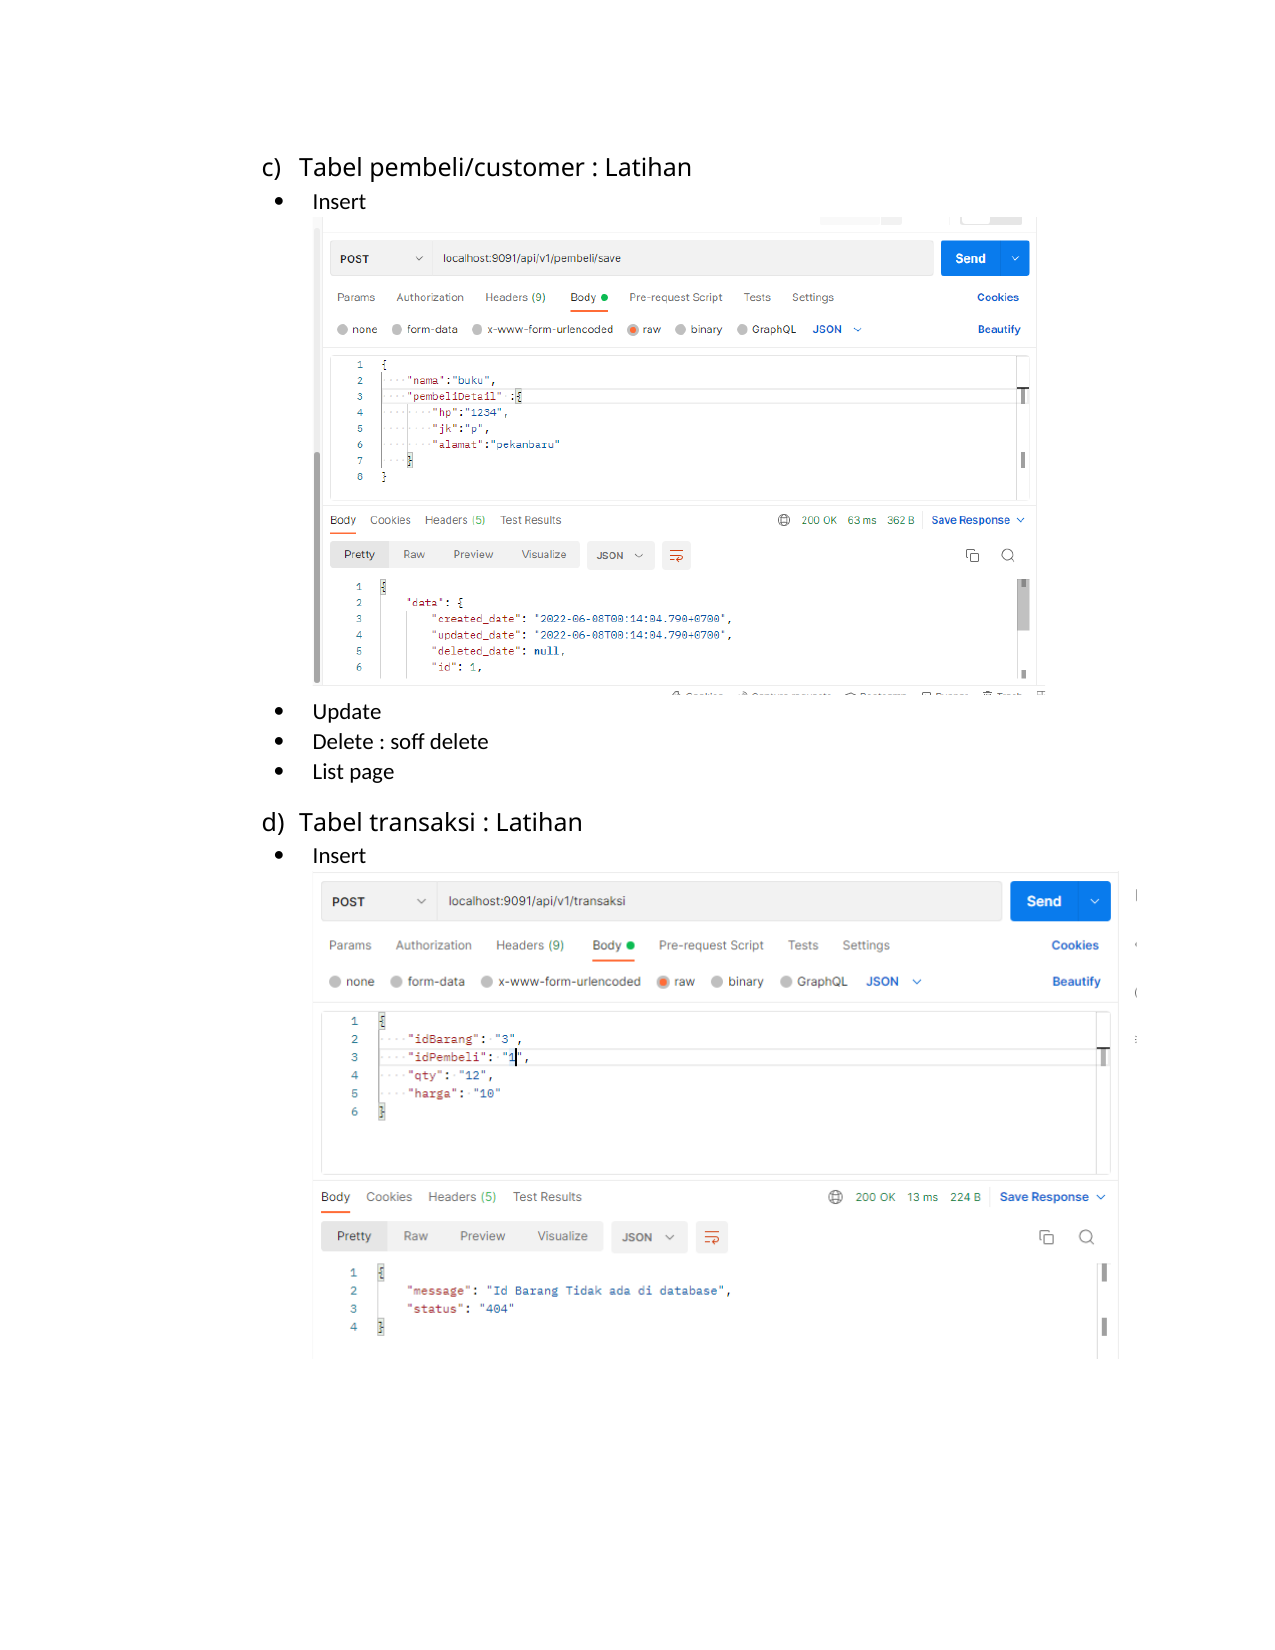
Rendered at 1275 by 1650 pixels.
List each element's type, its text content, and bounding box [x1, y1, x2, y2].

list Update [275, 697, 1125, 725]
subtitle Tabel pembeli/customer : Latihan [261, 150, 1125, 184]
list List page [275, 757, 1125, 786]
picture [312, 871, 1137, 1359]
list Delete : soff delete [275, 727, 1125, 755]
subtitle Tabel transaksi : Latihan [261, 804, 1125, 838]
picture [312, 217, 1046, 695]
list Insert [275, 187, 1125, 215]
list Insert [275, 841, 1125, 869]
